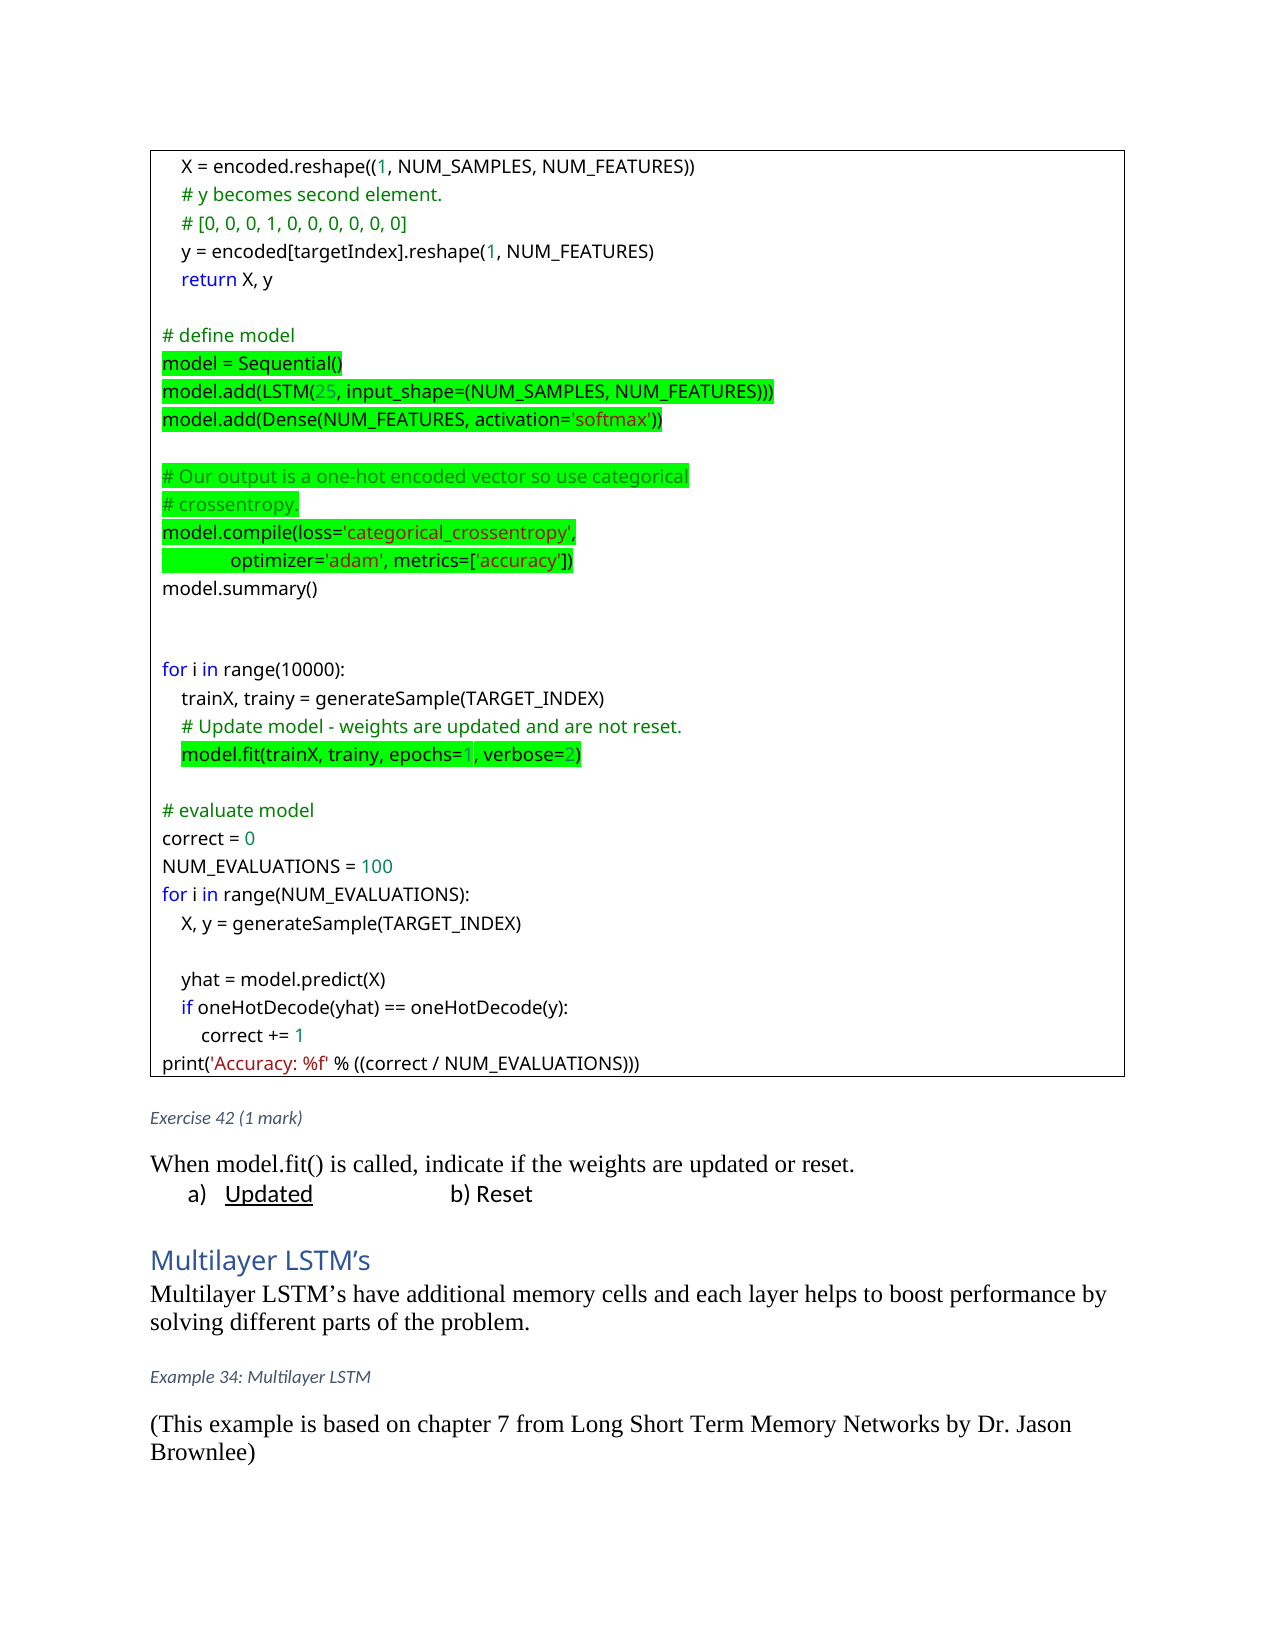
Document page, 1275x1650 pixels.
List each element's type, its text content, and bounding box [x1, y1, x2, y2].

text Multilayer LSTM’s [150, 1242, 1125, 1279]
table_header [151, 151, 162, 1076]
list Updated b) Reset [187, 1178, 1125, 1209]
text When model.fit() is called, indicate if the weights are updated or reset. [150, 1149, 1125, 1178]
text Multilayer LSTM’s have additional memory cells and each layer helps to boost performance by solving different parts of the problem. [150, 1279, 1125, 1336]
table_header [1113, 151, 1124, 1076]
text (This example is based on chapter 7 from Long Short Term Memory Networks by Dr. Jason Brownlee) [150, 1409, 1125, 1466]
